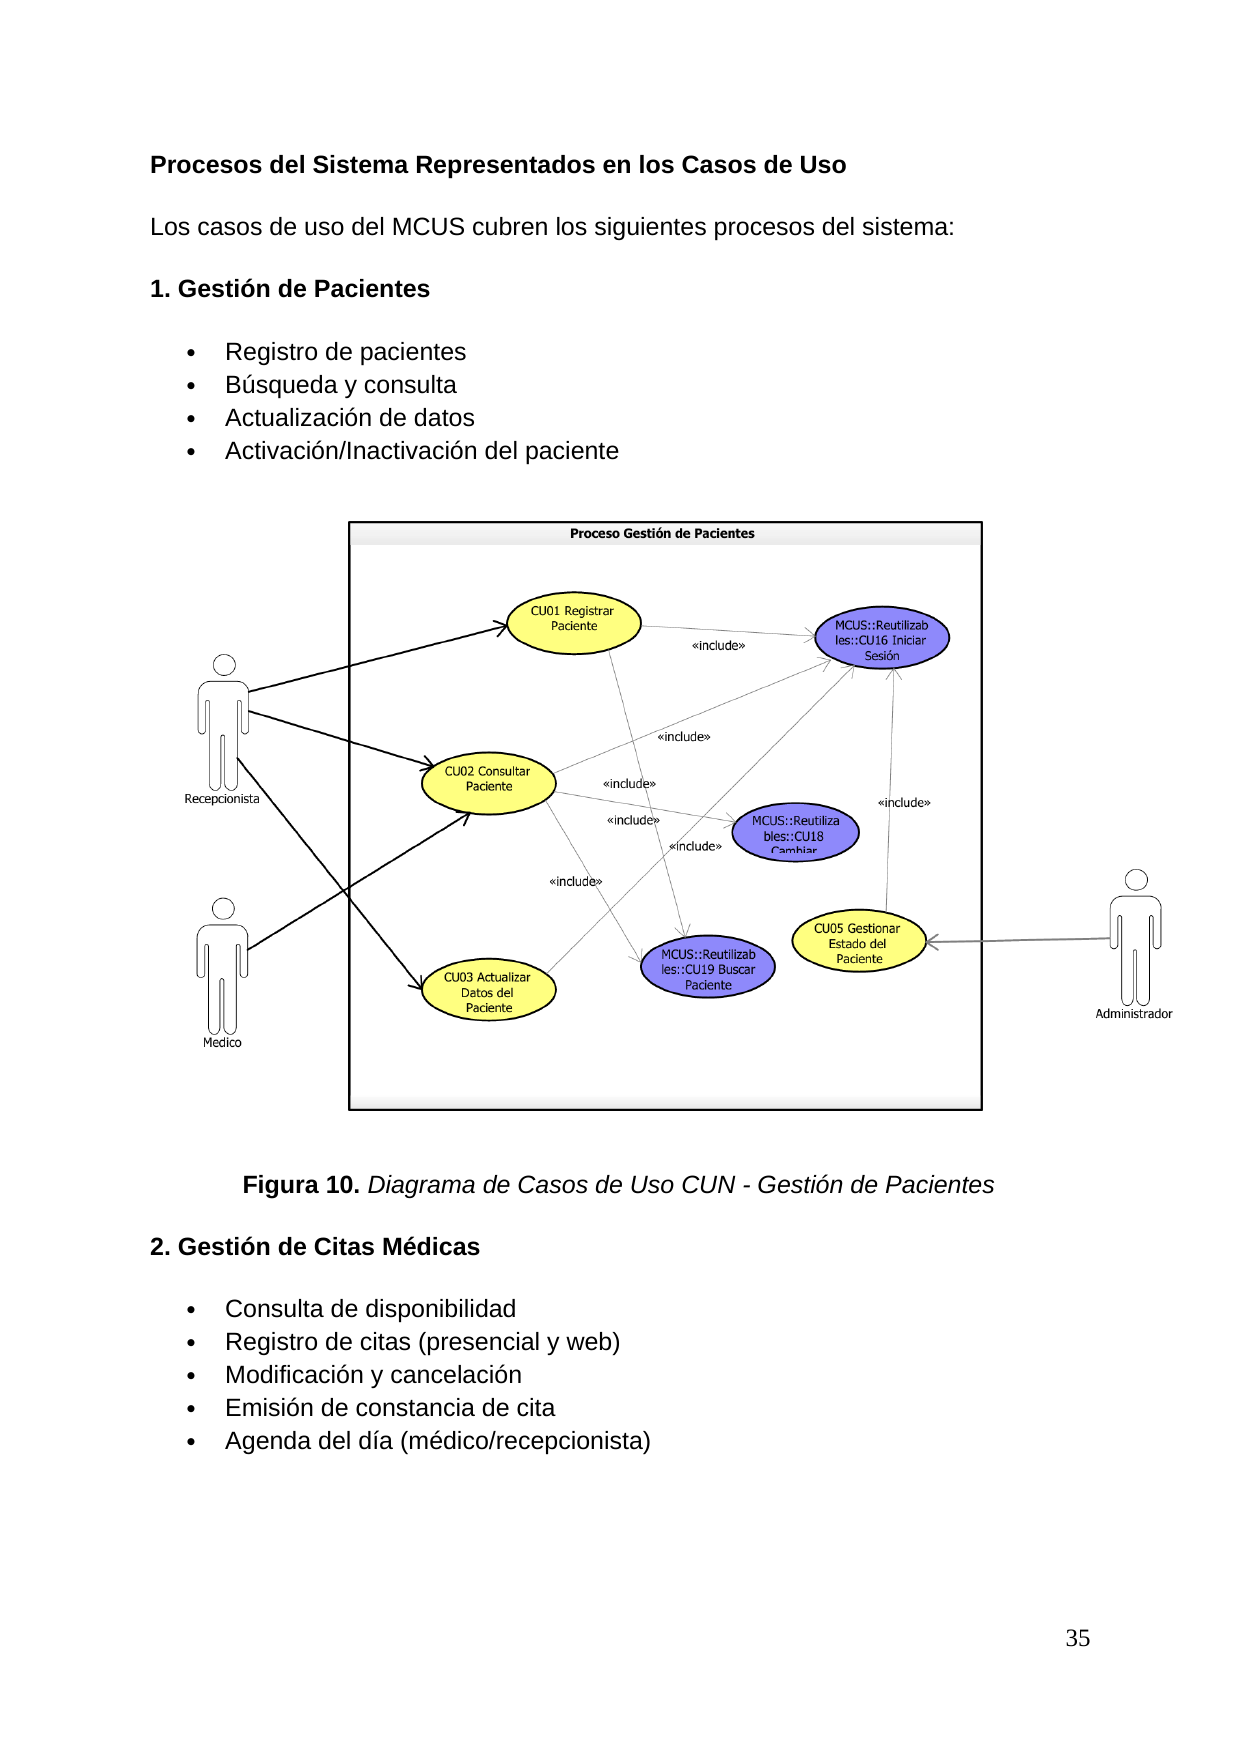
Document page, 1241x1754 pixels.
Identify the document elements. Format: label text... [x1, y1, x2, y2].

list Actualización de datos [187, 403, 1090, 431]
list Registro de citas (presencial y web) [187, 1327, 1090, 1356]
list Activación/Inactivación del paciente [187, 436, 1090, 464]
picture [150, 497, 1190, 1137]
text Figura 10. Diagrama de Casos de Uso CUN - Gestión de Pacientes [150, 1170, 1090, 1198]
text 2. Gestión de Citas Médicas [150, 1232, 1090, 1261]
text Procesos del Sistema Representados en los Casos de Uso [150, 150, 1090, 179]
list Consulta de disponibilidad [187, 1294, 1090, 1323]
list Registro de pacientes [187, 337, 1090, 365]
text Los casos de uso del MCUS cubren los siguientes procesos del sistema: [150, 212, 1090, 241]
list Agenda del día (médico/recepcionista) [187, 1426, 1090, 1455]
list Emisión de constancia de cita [187, 1393, 1090, 1422]
list Modificación y cancelación [187, 1360, 1090, 1389]
text 1. Gestión de Pacientes [150, 274, 1090, 303]
list Búsqueda y consulta [187, 369, 1090, 398]
